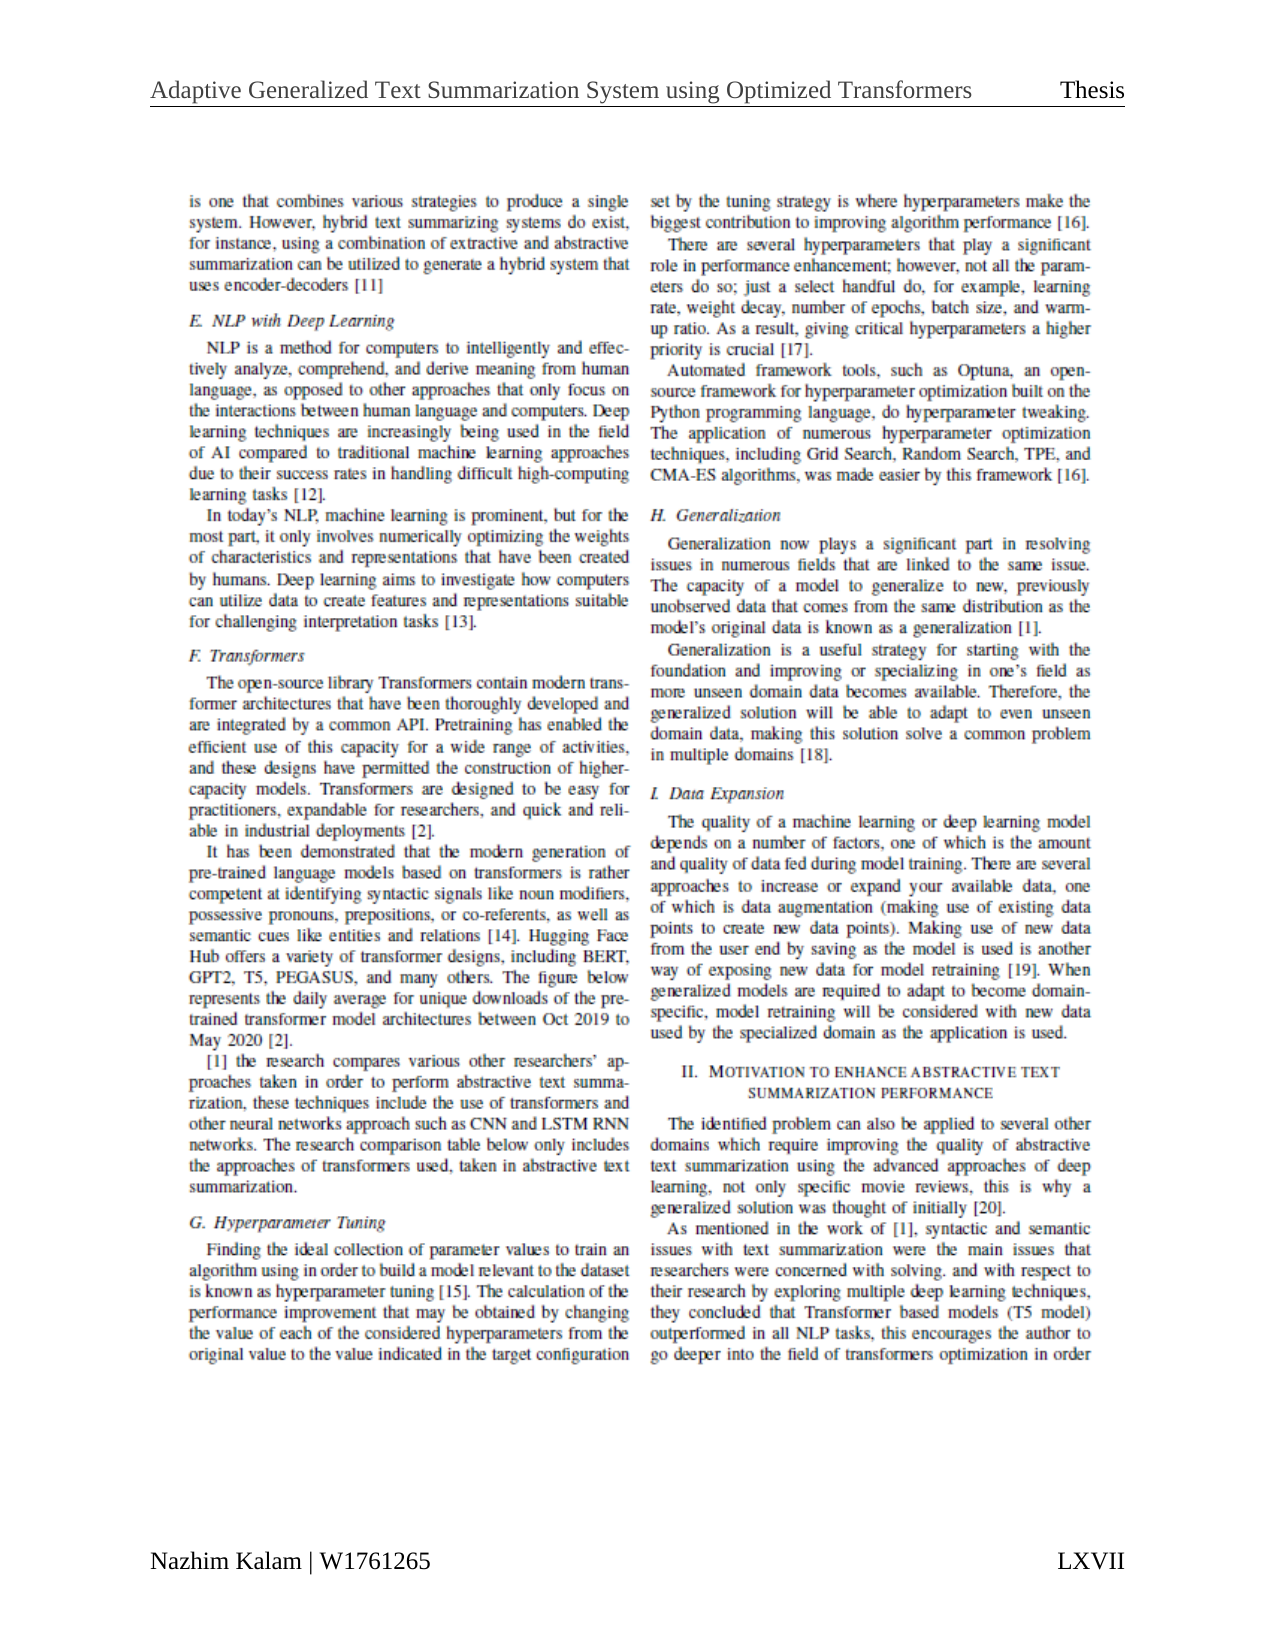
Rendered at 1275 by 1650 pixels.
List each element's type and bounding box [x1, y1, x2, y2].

picture [150, 150, 1125, 1411]
